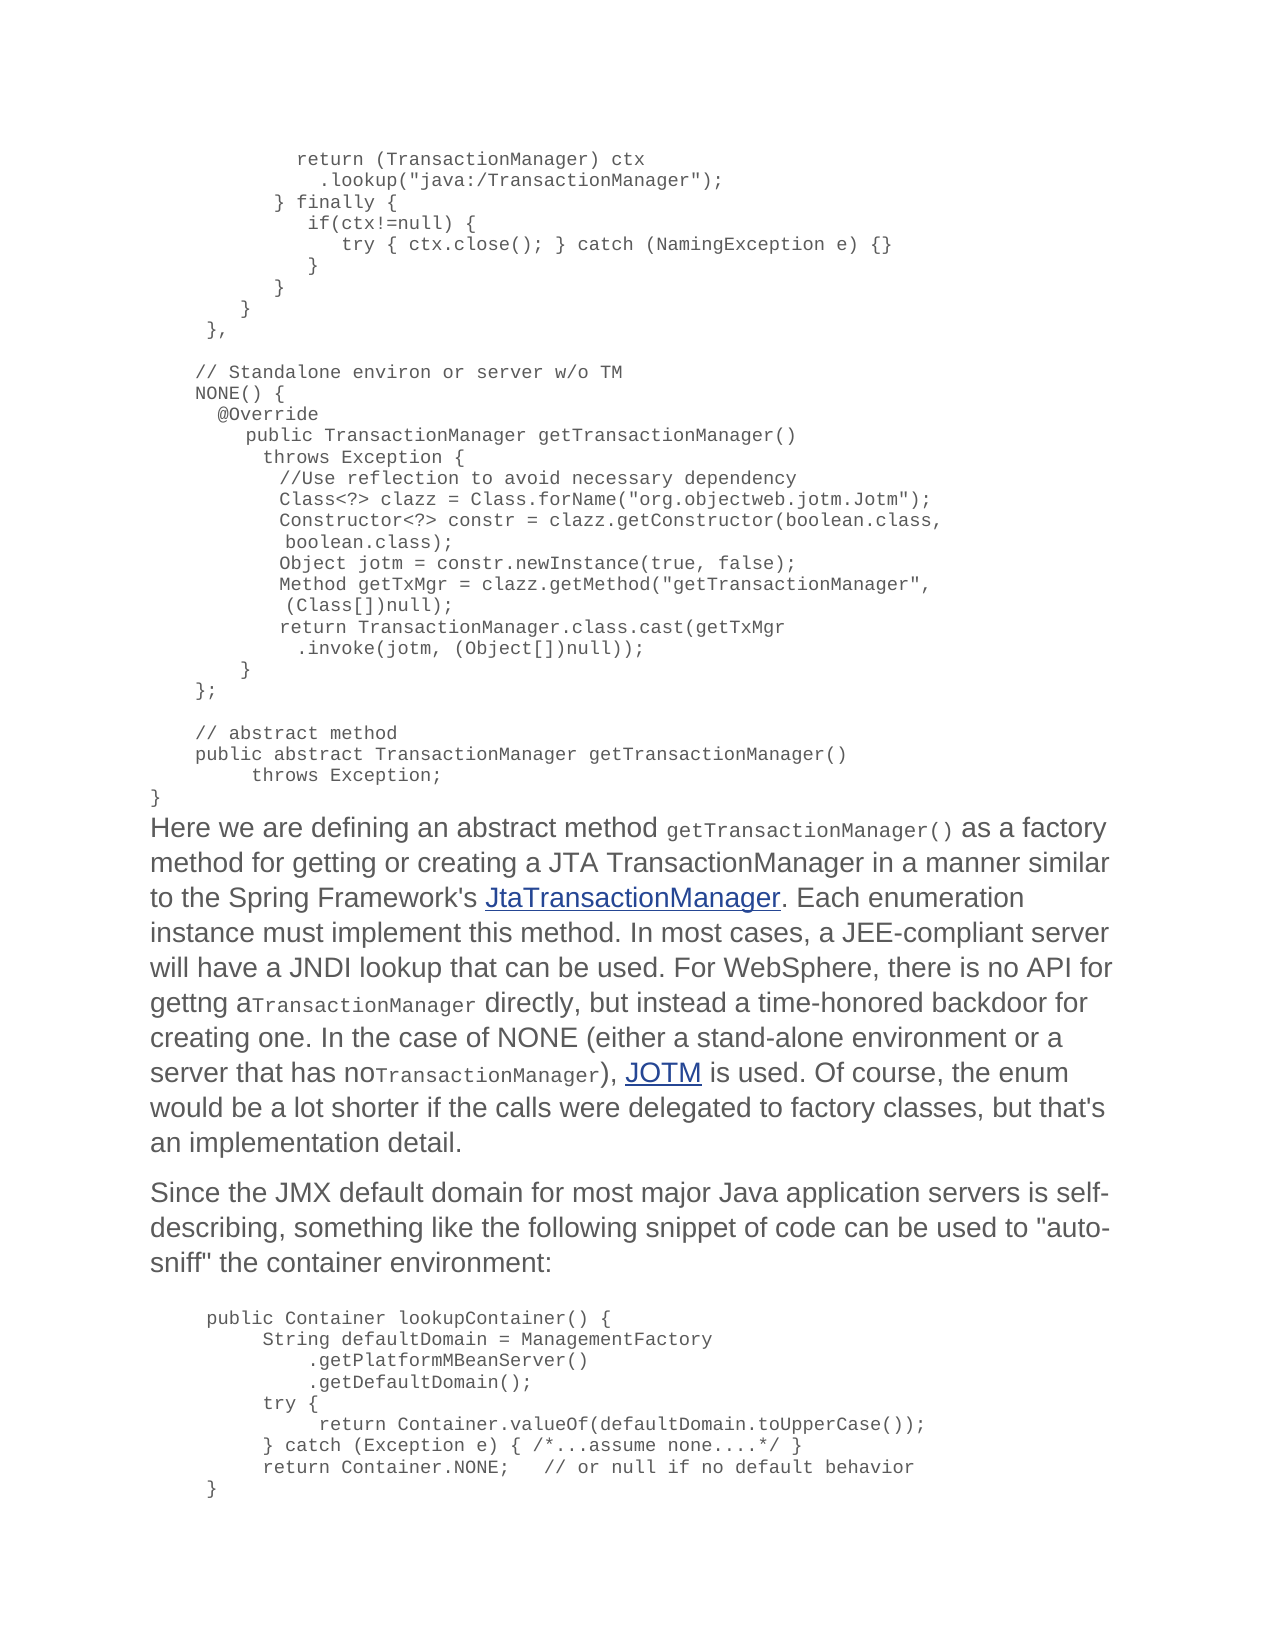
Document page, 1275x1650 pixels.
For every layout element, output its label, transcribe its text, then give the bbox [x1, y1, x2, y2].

text if(ctx!=null) { [150, 214, 1125, 235]
text } [150, 256, 1125, 277]
text return TransactionManager.class.cast(getTxMgr [150, 617, 1125, 639]
text throws Exception; [150, 766, 1125, 787]
text Class<?> clazz = Class.forName("org.objectweb.jotm.Jotm"); [150, 490, 1125, 511]
text .invoke(jotm, (Object[])null)); [150, 639, 1125, 660]
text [150, 235, 1125, 256]
text Method getTxMgr = clazz.getMethod("getTransactionManager", [150, 575, 1125, 596]
text Constructor<?> constr = clazz.getConstructor(boolean.class, [150, 511, 1125, 532]
text .lookup("java:/TransactionManager"); [150, 171, 1125, 192]
text }; [150, 681, 1125, 702]
text boolean.class); [150, 532, 1125, 554]
text } finally { [150, 192, 1125, 214]
text } [150, 299, 1125, 320]
text Here we are defining an abstract method getTransactionManager() as a factory method for getting or creating a JTA TransactionManager in a manner similar to the Spring Framework's JtaTransactionManager. Each enumeration instance must implement this method. In most cases, a JEE-compliant server will have a JNDI lookup that can be used. For WebSphere, there is no API for gettng aTransactionManager directly, but instead a time-honored backdoor for creating one. In the case of NONE (either a stand-alone environment or a server that has noTransactionManager), JOTM is used. Of course, the enum would be a lot shorter if the calls were delegated to factory classes, but that's an implementation detail. [150, 809, 1125, 1159]
text public Container lookupContainer() { [150, 1309, 1125, 1330]
text Object jotm = constr.newInstance(true, false); [150, 554, 1125, 575]
text return Container.NONE; // or null if no default behavior [150, 1457, 1125, 1479]
text NONE() { [150, 384, 1125, 405]
text return (TransactionManager) ctx [150, 150, 1125, 171]
text } catch (Exception e) { /*...assume none....*/ } [150, 1436, 1125, 1457]
text (Class[])null); [150, 596, 1125, 617]
text String defaultDomain = ManagementFactory [150, 1330, 1125, 1351]
text // abstract method [150, 724, 1125, 745]
text return Container.valueOf(defaultDomain.toUpperCase()); [150, 1415, 1125, 1436]
text } [150, 660, 1125, 681]
text // Standalone environ or server w/o TM [150, 362, 1125, 384]
text }, [150, 320, 1125, 341]
text //Use reflection to avoid necessary dependency [150, 469, 1125, 490]
text public abstract TransactionManager getTransactionManager() [150, 745, 1125, 766]
text @Override [150, 405, 1125, 426]
text } [150, 277, 1125, 299]
text throws Exception { [150, 447, 1125, 469]
text } [150, 787, 1125, 809]
text .getDefaultDomain(); [150, 1372, 1125, 1394]
text } [150, 1479, 1125, 1500]
text public TransactionManager getTransactionManager() [150, 426, 1125, 447]
text try { [150, 1394, 1125, 1415]
text .getPlatformMBeanServer() [150, 1351, 1125, 1372]
text Since the JMX default domain for most major Java application servers is self-describing, something like the following snippet of code can be used to "auto-sniff" the container environment: [150, 1174, 1125, 1279]
